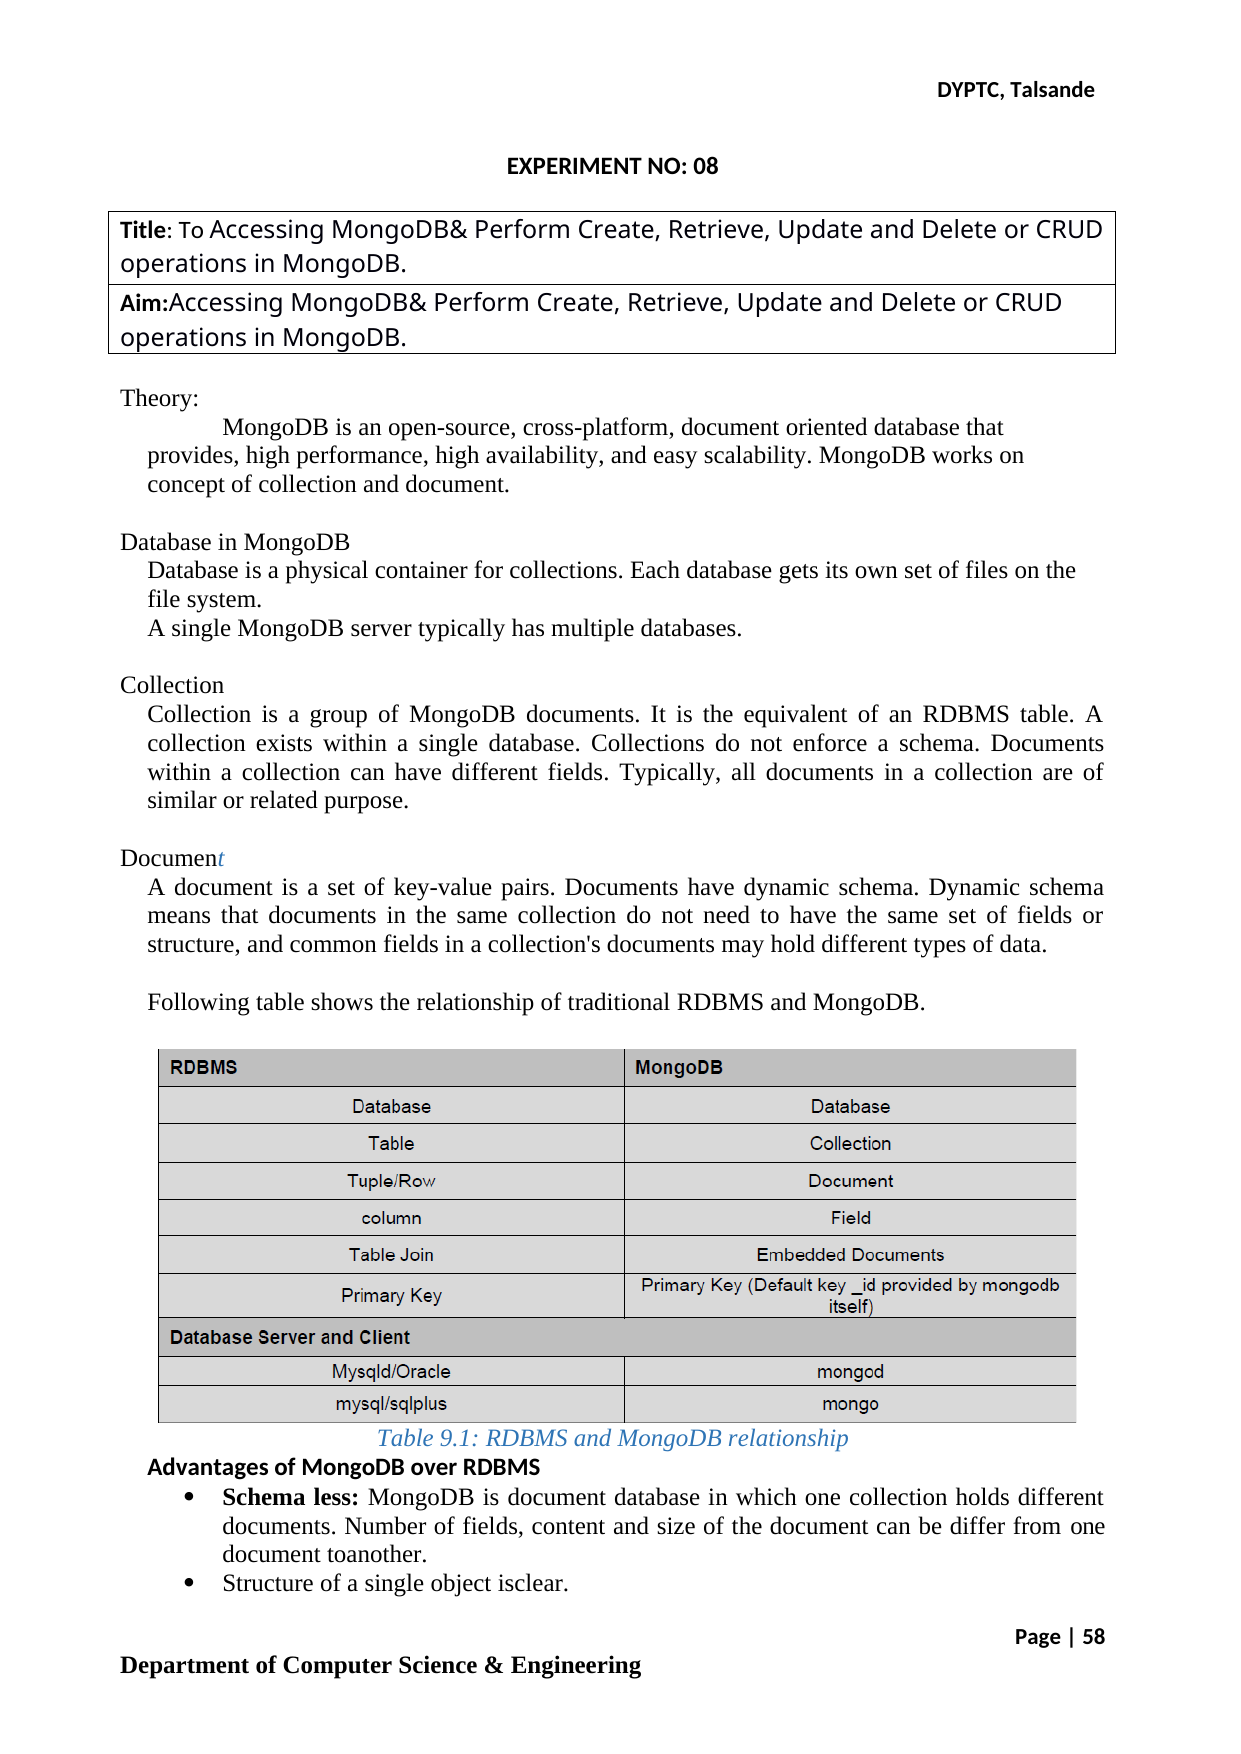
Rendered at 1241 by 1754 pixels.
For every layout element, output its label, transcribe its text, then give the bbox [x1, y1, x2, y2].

text EXPERIMENT NO: 08 [120, 150, 1105, 181]
list Schema less: MongoDB is document database in which one collection holds different documents. Number of fields, content and size of the document can be differ from one document toanother. [184, 1482, 1105, 1568]
picture [158, 1049, 1077, 1423]
text provides, high performance, high availability, and easy scalability. MongoDB works on concept of collection and document. [147, 441, 1105, 498]
text Following table shows the relationship of traditional RDBMS and MongoDB. [147, 987, 1105, 1016]
subtitle Collection [120, 671, 1105, 699]
table_header Title: To Accessing MongoDB& Perform Create, Retrieve, Update and Delete or CRUD operations in MongoDB. [109, 212, 1115, 284]
text MongoDB is an open-source, cross-platform, document oriented database that [222, 412, 1105, 441]
text Database is a physical container for collections. Each database gets its own set of files on the file system. [147, 556, 1105, 613]
list Structure of a single object isclear. [184, 1568, 1105, 1597]
text A single MongoDB server typically has multiple databases. [147, 613, 1105, 642]
text A document is a set of key-value pairs. Documents have dynamic schema. Dynamic schema means that documents in the same collection do not need to have the same set of fields or structure, and common fields in a collection's documents may hold different types of data. [147, 872, 1105, 958]
subtitle Document [120, 843, 1105, 872]
table_cell Aim:Accessing MongoDB& Perform Create, Retrieve, Update and Delete or CRUD operations in MongoDB. [109, 285, 1115, 353]
text Collection is a group of MongoDB documents. It is the equivalent of an RDBMS table. A collection exists within a single database. Collections do not enforce a schema. Documents within a collection can have different fields. Typically, all documents in a collection are of similar or related purpose. [147, 699, 1105, 814]
text Advantages of MongoDB over RDBMS [147, 1452, 1105, 1482]
subtitle Theory: [120, 383, 1105, 412]
subtitle Database in MongoDB [120, 527, 1105, 556]
